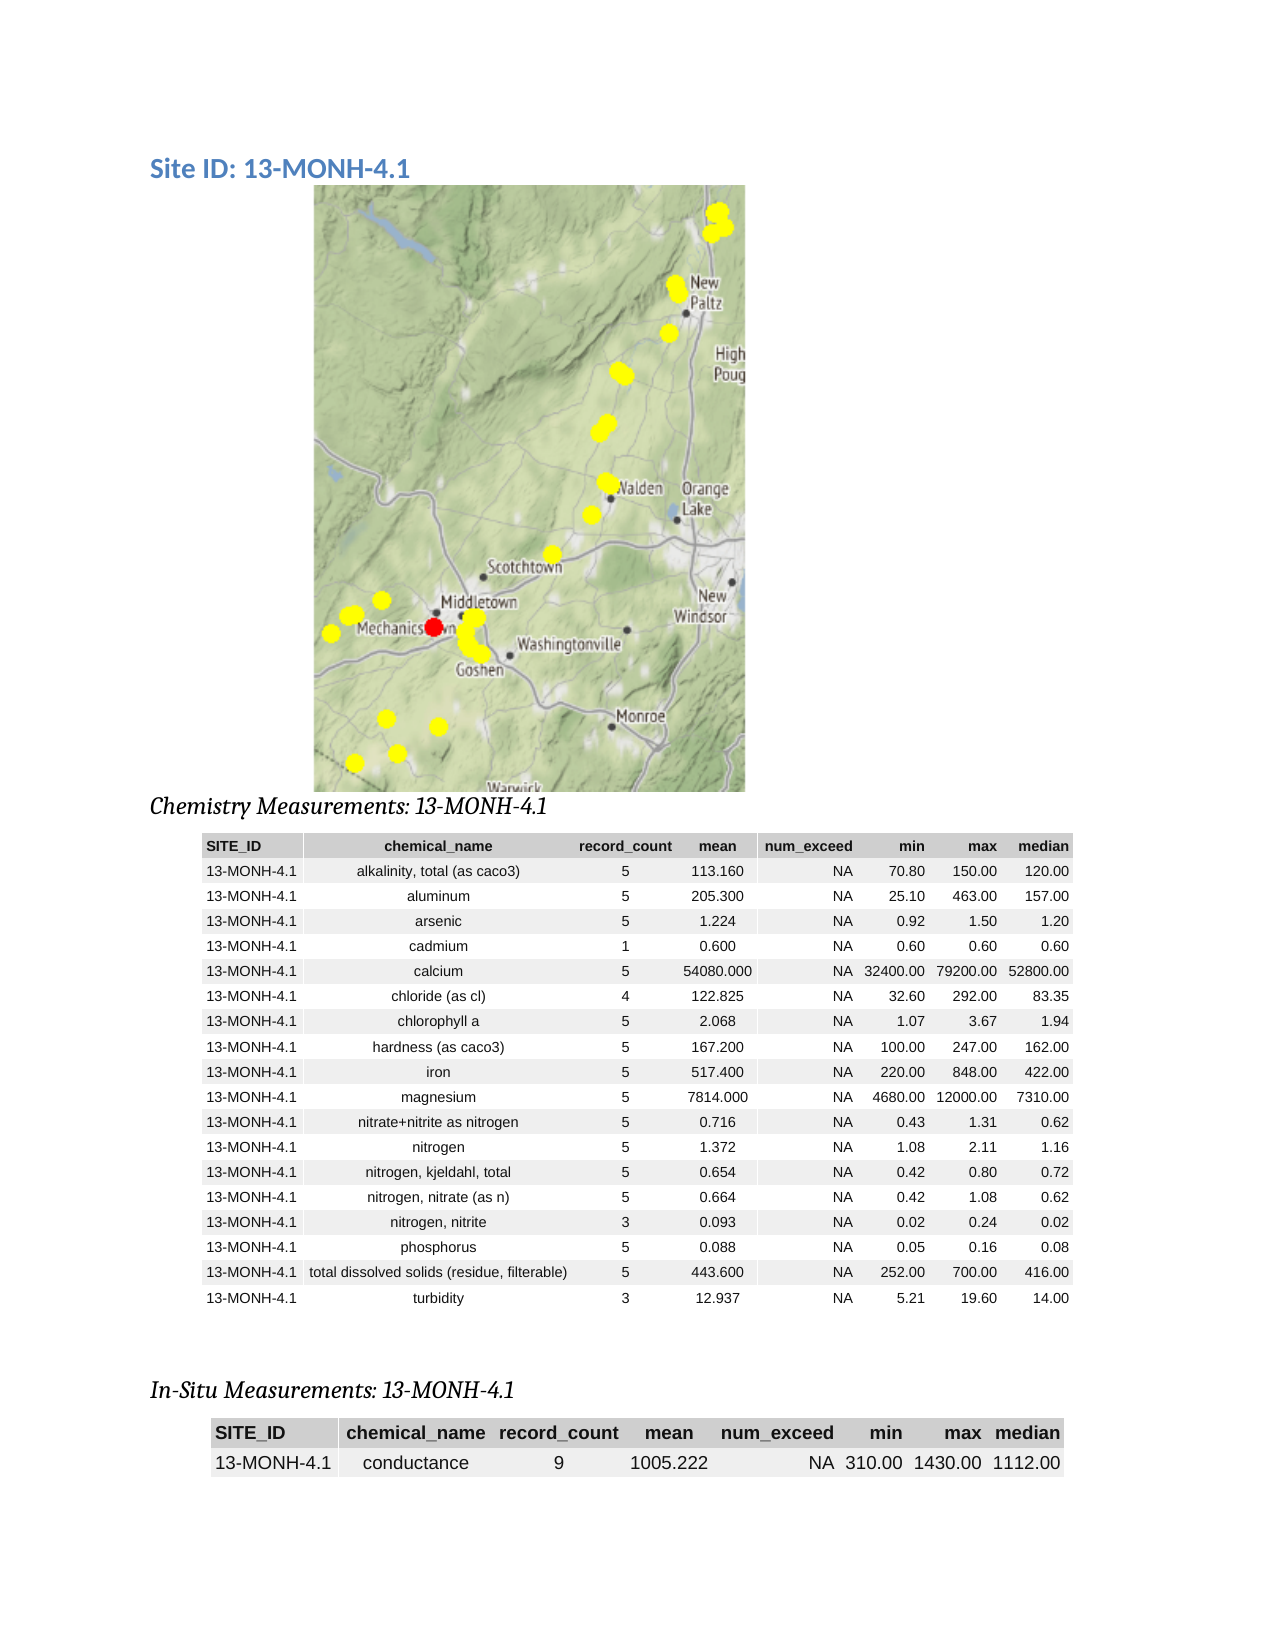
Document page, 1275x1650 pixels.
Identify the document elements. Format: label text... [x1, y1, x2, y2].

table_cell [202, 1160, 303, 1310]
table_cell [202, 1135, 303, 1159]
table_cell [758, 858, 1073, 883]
text In-Situ Measurements: 13-MONH-4.1 [150, 1376, 1125, 1405]
picture [150, 185, 908, 792]
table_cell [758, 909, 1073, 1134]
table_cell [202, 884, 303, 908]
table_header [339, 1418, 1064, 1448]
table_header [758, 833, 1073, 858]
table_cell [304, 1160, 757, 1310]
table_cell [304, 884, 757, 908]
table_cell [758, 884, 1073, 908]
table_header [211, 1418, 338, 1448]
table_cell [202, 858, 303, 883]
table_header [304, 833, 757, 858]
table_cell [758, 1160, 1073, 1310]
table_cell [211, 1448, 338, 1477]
text Chemistry Measurements: 13-MONH-4.1 [150, 792, 1125, 821]
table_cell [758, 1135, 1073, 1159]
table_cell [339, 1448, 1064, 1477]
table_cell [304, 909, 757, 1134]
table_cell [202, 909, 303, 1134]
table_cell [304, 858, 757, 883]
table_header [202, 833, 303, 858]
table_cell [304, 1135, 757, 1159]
